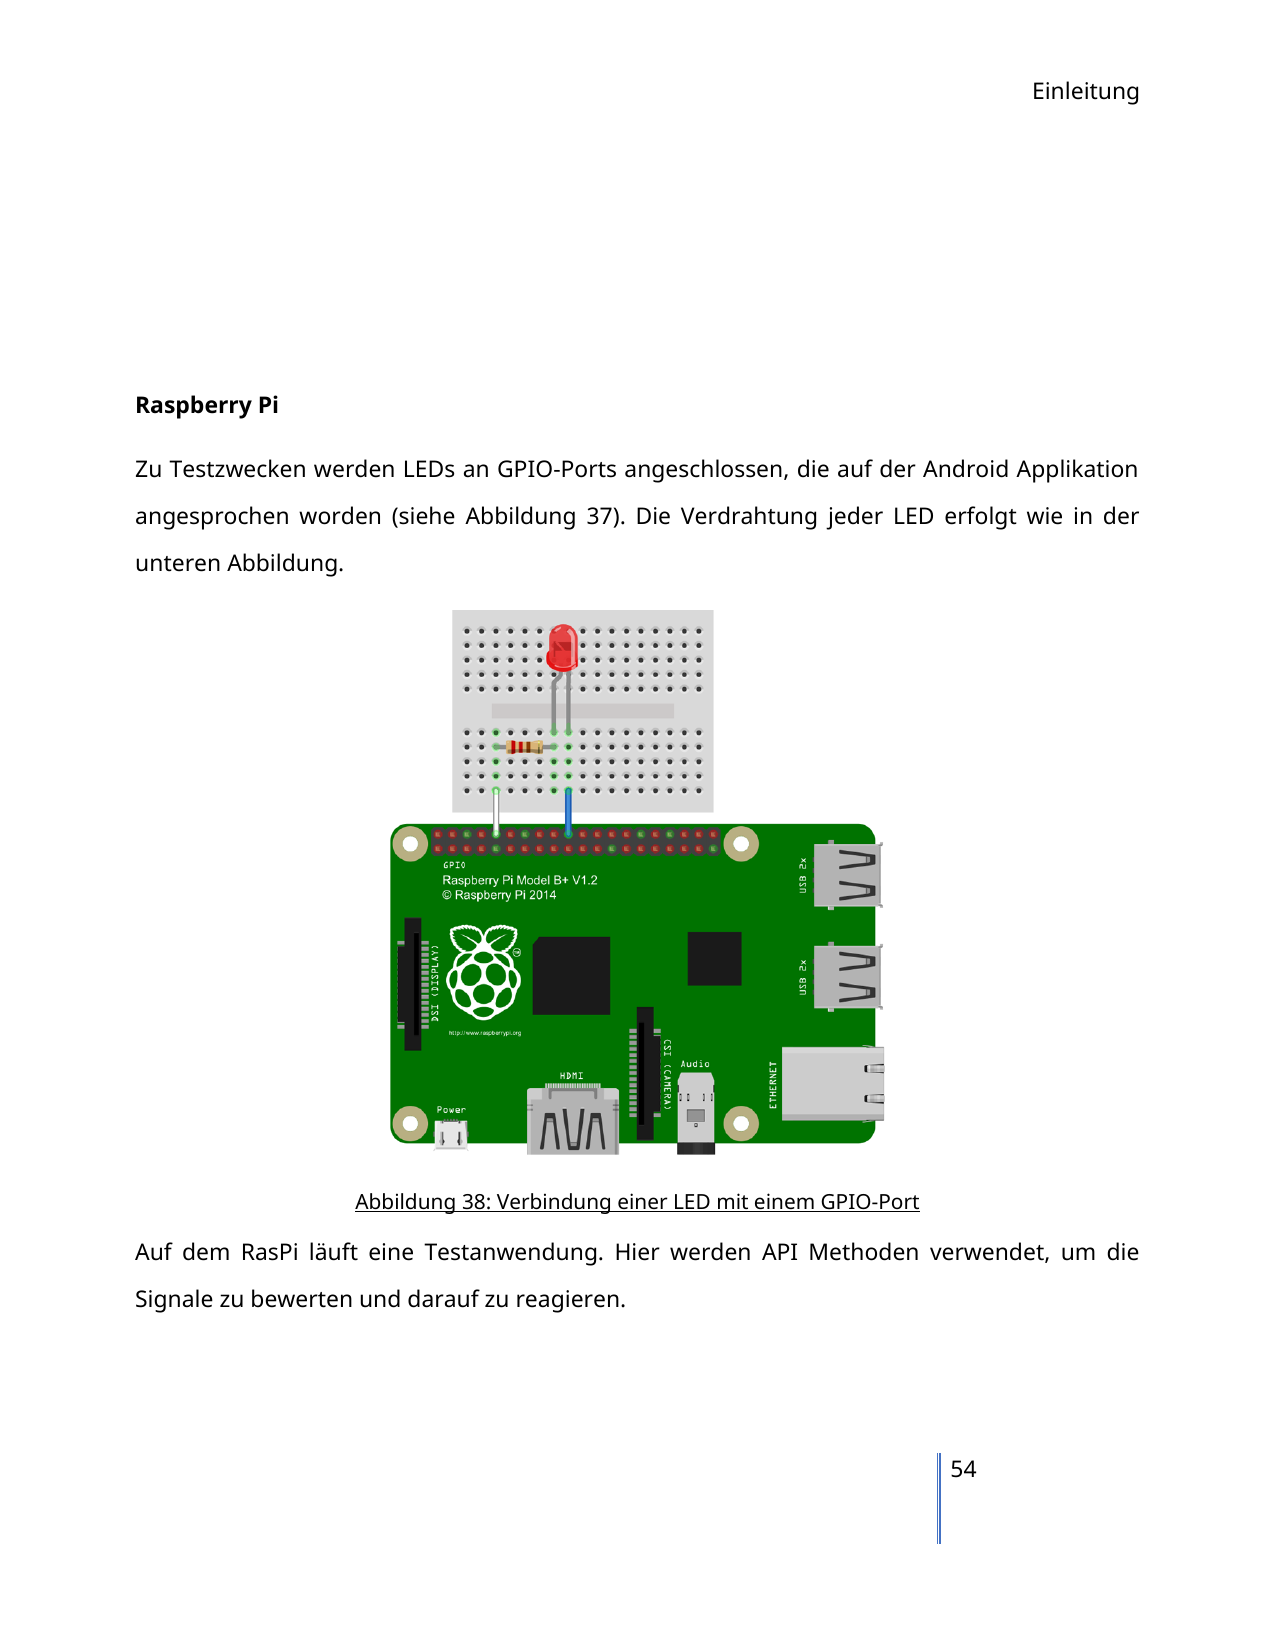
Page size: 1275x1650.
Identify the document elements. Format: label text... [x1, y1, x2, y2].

text Auf dem RasPi läuft eine Testanwendung. Hier werden API Methoden verwendet, um die Signale zu bewerten und darauf zu reagieren. [135, 1236, 1140, 1314]
text Zu Testzwecken werden LEDs an GPIO-Ports angeschlossen, die auf der Android Applikation angesprochen worden (siehe Abbildung 37). Die Verdrahtung jeder LED erfolgt wie in der unteren Abbildung. [135, 453, 1140, 578]
picture [390, 610, 885, 1155]
text Raspberry Pi [135, 389, 1140, 420]
